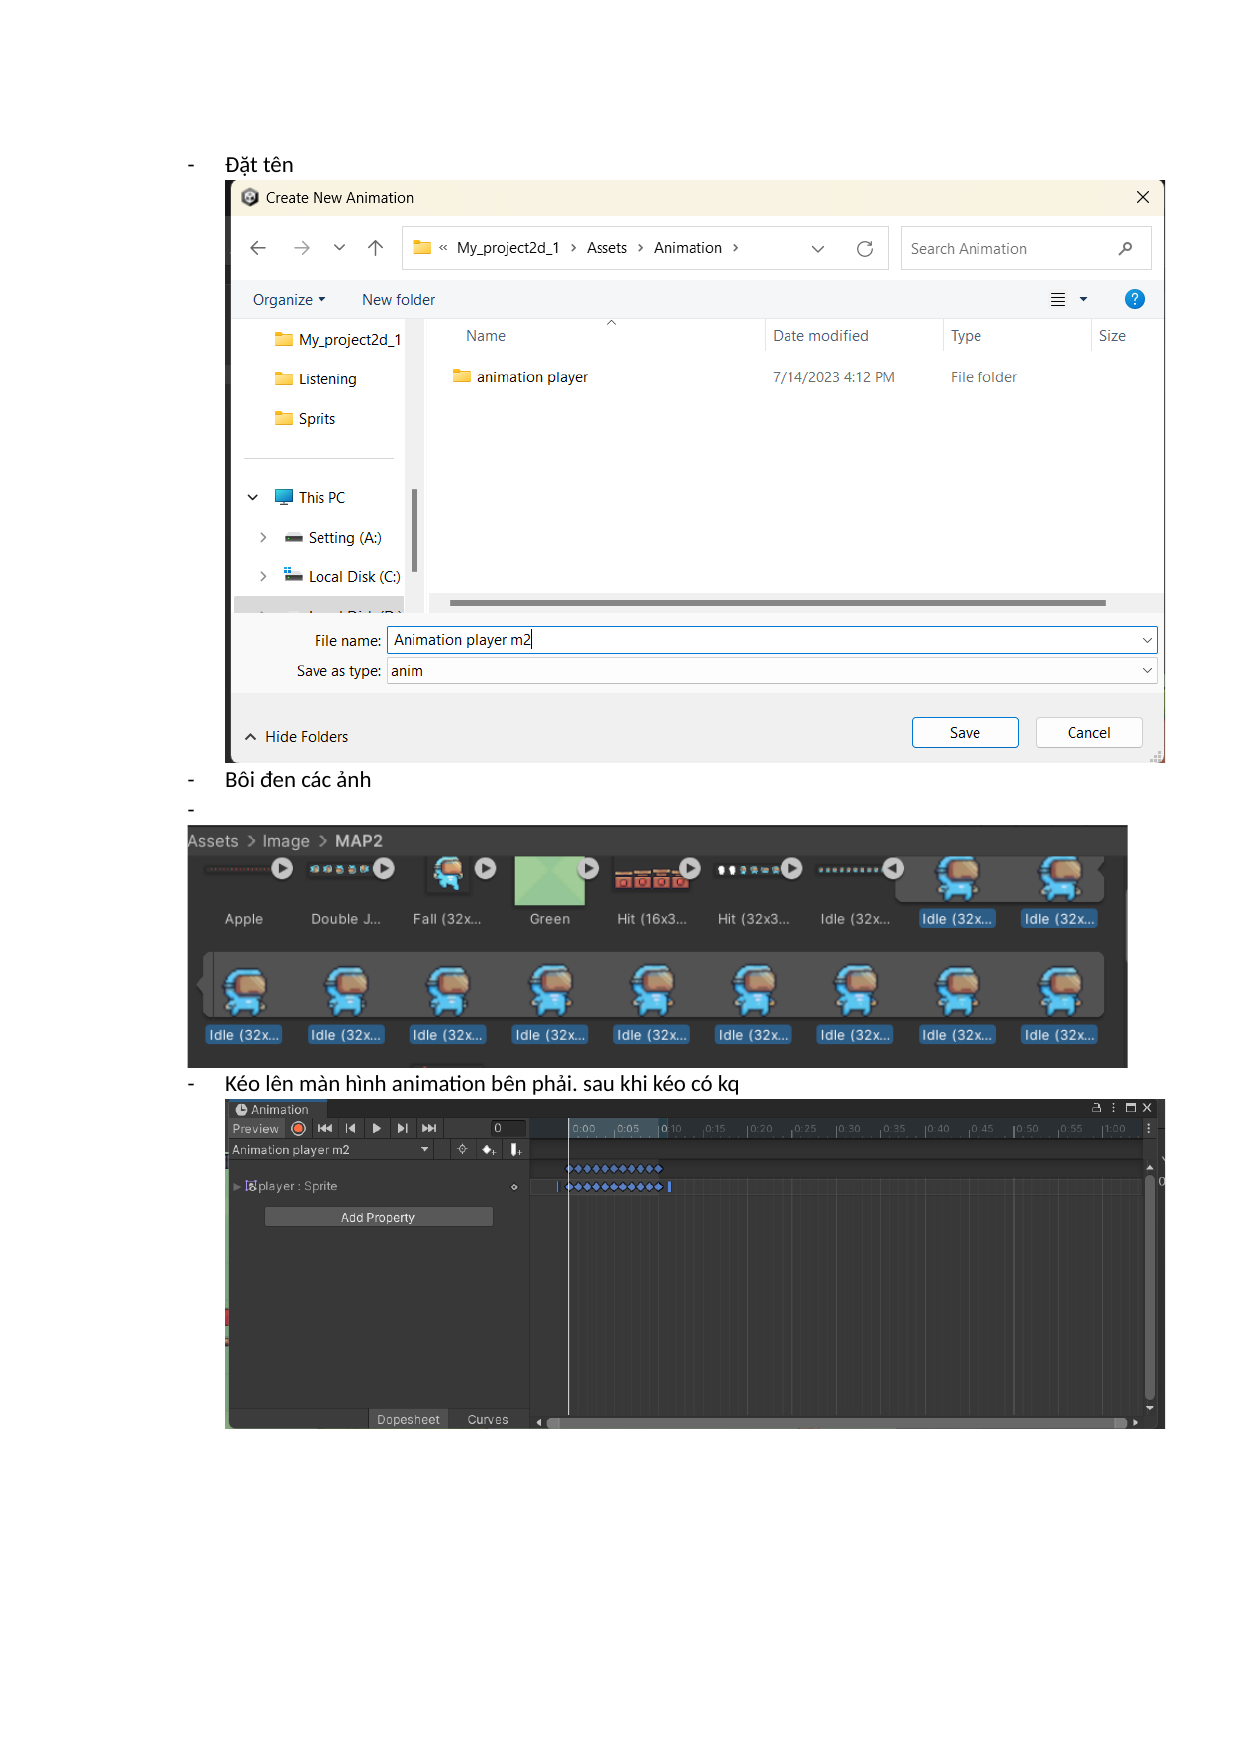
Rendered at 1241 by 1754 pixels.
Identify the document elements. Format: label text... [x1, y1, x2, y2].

picture [225, 1099, 1166, 1429]
picture [225, 180, 1166, 763]
picture [187, 825, 1128, 1068]
list Bôi đen các ảnh [187, 765, 1090, 793]
